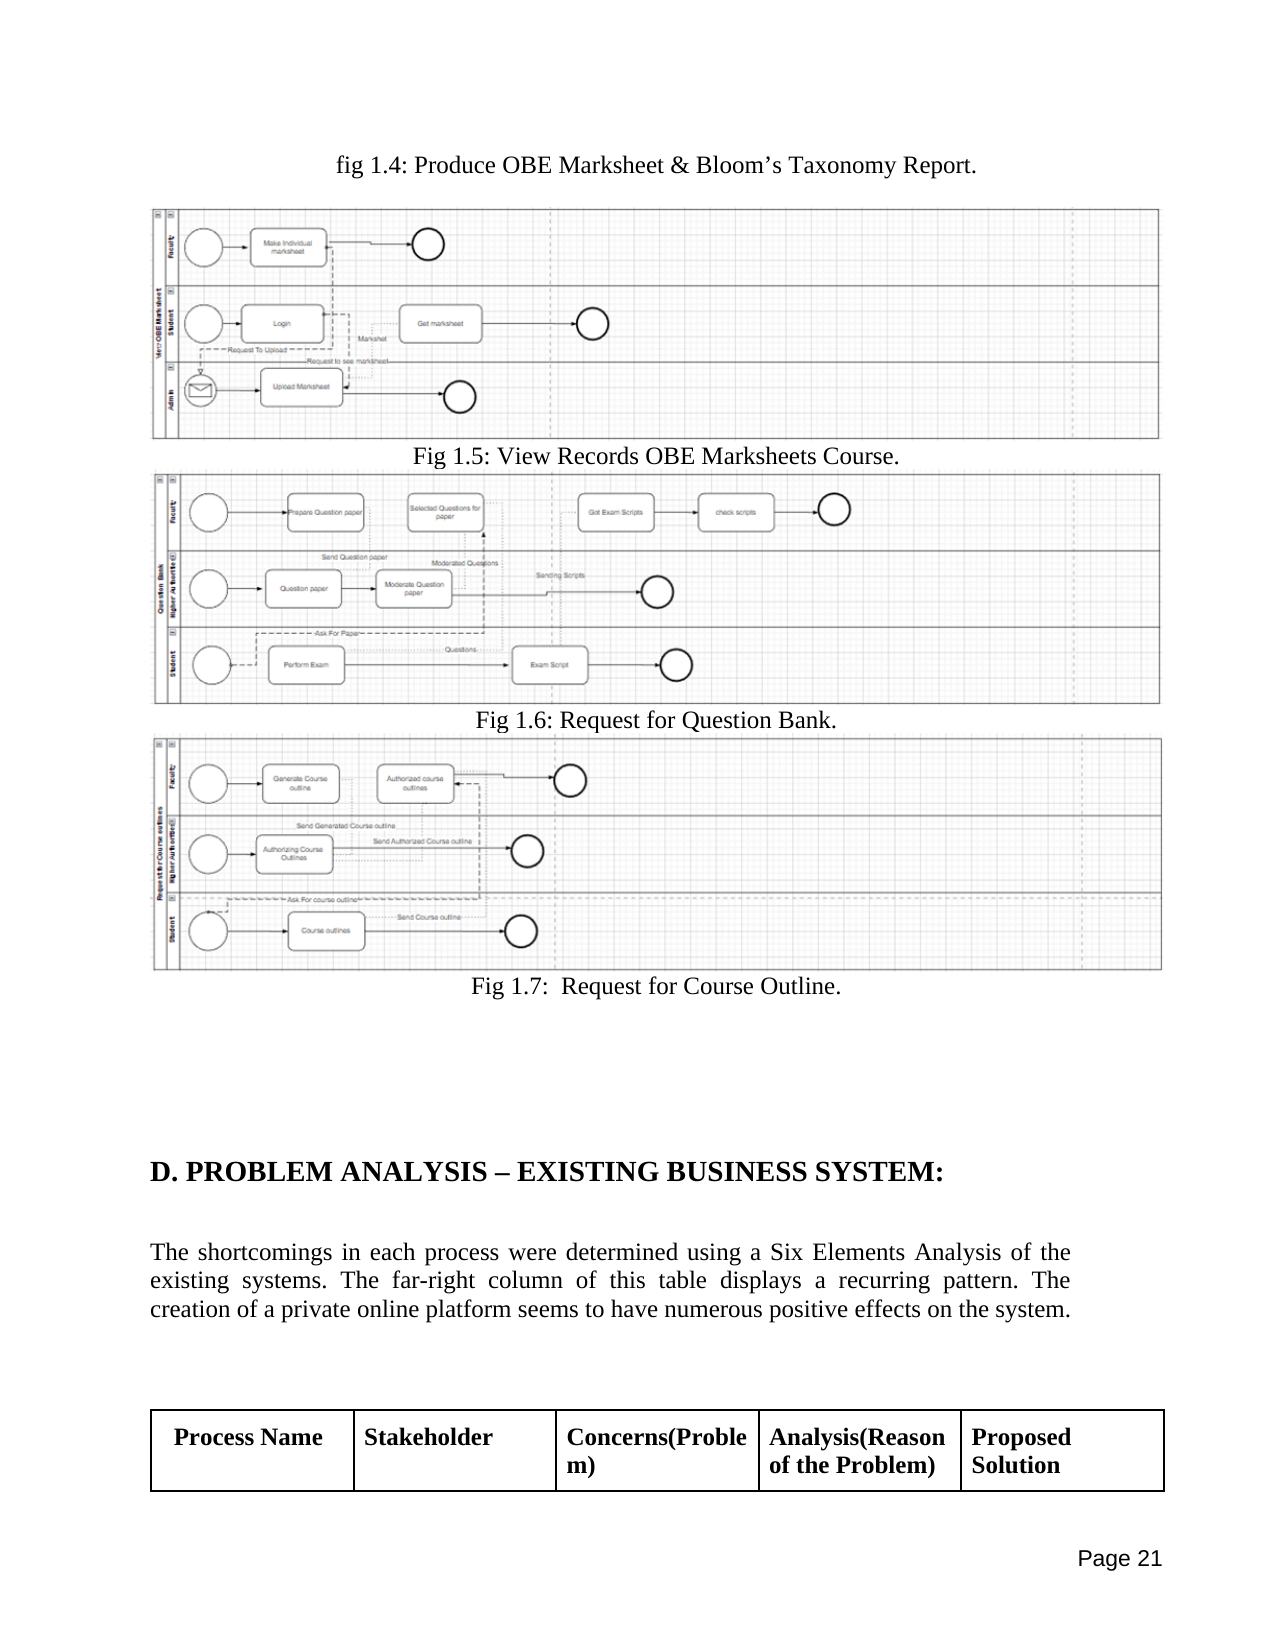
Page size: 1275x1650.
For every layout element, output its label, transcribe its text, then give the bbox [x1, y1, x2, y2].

table_header Stakeholder [355, 1411, 555, 1490]
picture [150, 469, 1163, 705]
picture [150, 733, 1163, 972]
table_header Process Name [152, 1411, 353, 1490]
table_header Analysis(Reason of the Problem) [760, 1411, 960, 1490]
text fig 1.4: Produce OBE Marksheet & Bloom’s Taxonomy Report. [150, 150, 1162, 179]
text D. PROBLEM ANALYSIS – EXISTING BUSINESS SYSTEM: [150, 1154, 1072, 1188]
text Fig 1.7: Request for Course Outline. [150, 972, 1162, 1000]
picture [150, 207, 1163, 441]
table_header Proposed Solution [962, 1411, 1163, 1490]
table_header Concerns(Problem) [557, 1411, 758, 1490]
text Fig 1.5: View Records OBE Marksheets Course. [150, 441, 1162, 469]
text The shortcomings in each process were determined using a Six Elements Analysis of the existing systems. The far-right column of this table displays a recurring pattern. The creation of a private online platform seems to have numerous positive effects on the system. [150, 1237, 1072, 1323]
text Fig 1.6: Request for Question Bank. [150, 705, 1162, 733]
